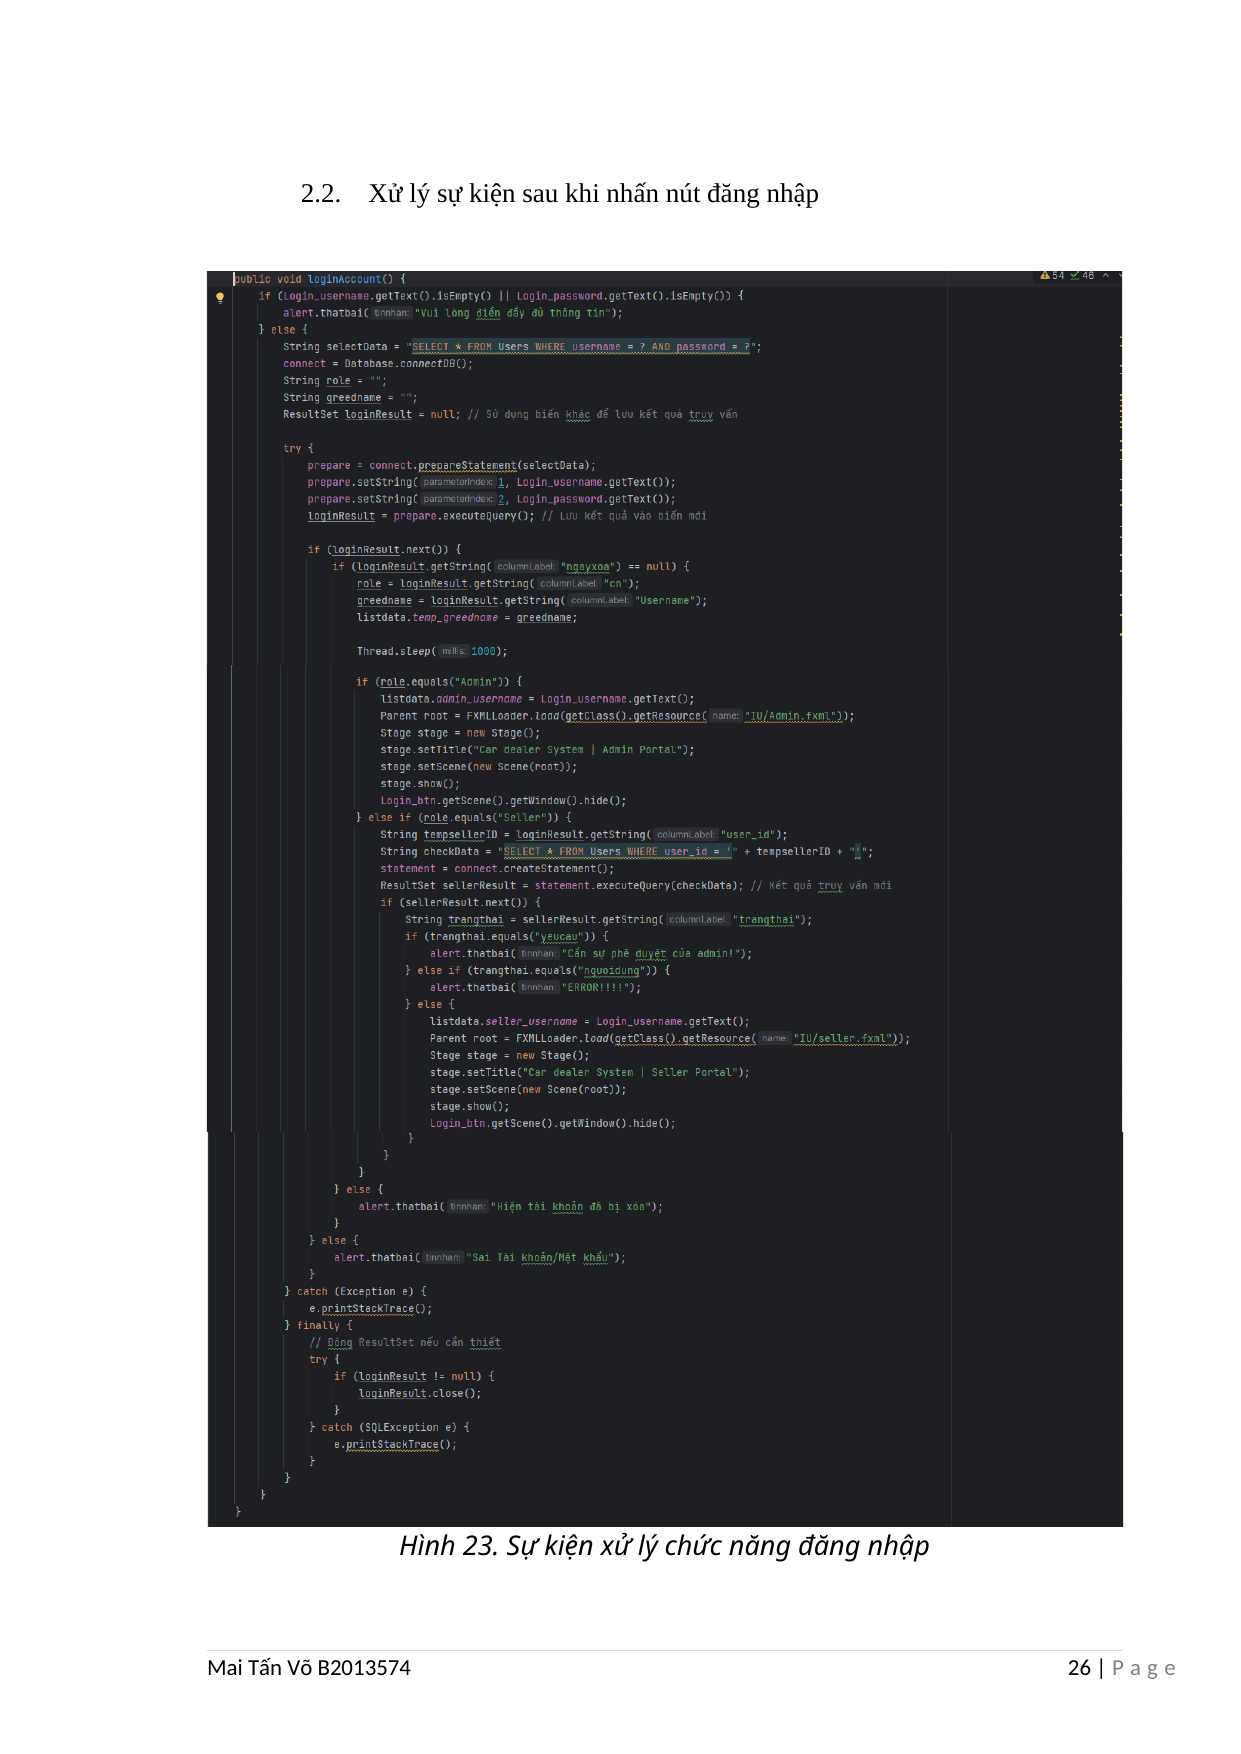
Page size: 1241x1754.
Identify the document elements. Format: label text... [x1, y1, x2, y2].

picture [206, 271, 1124, 1527]
text Hình 23. Sự kiện xử lý chức năng đăng nhập [207, 1527, 1122, 1564]
list Xử lý sự kiện sau khi nhấn nút đăng nhập [301, 177, 1122, 208]
